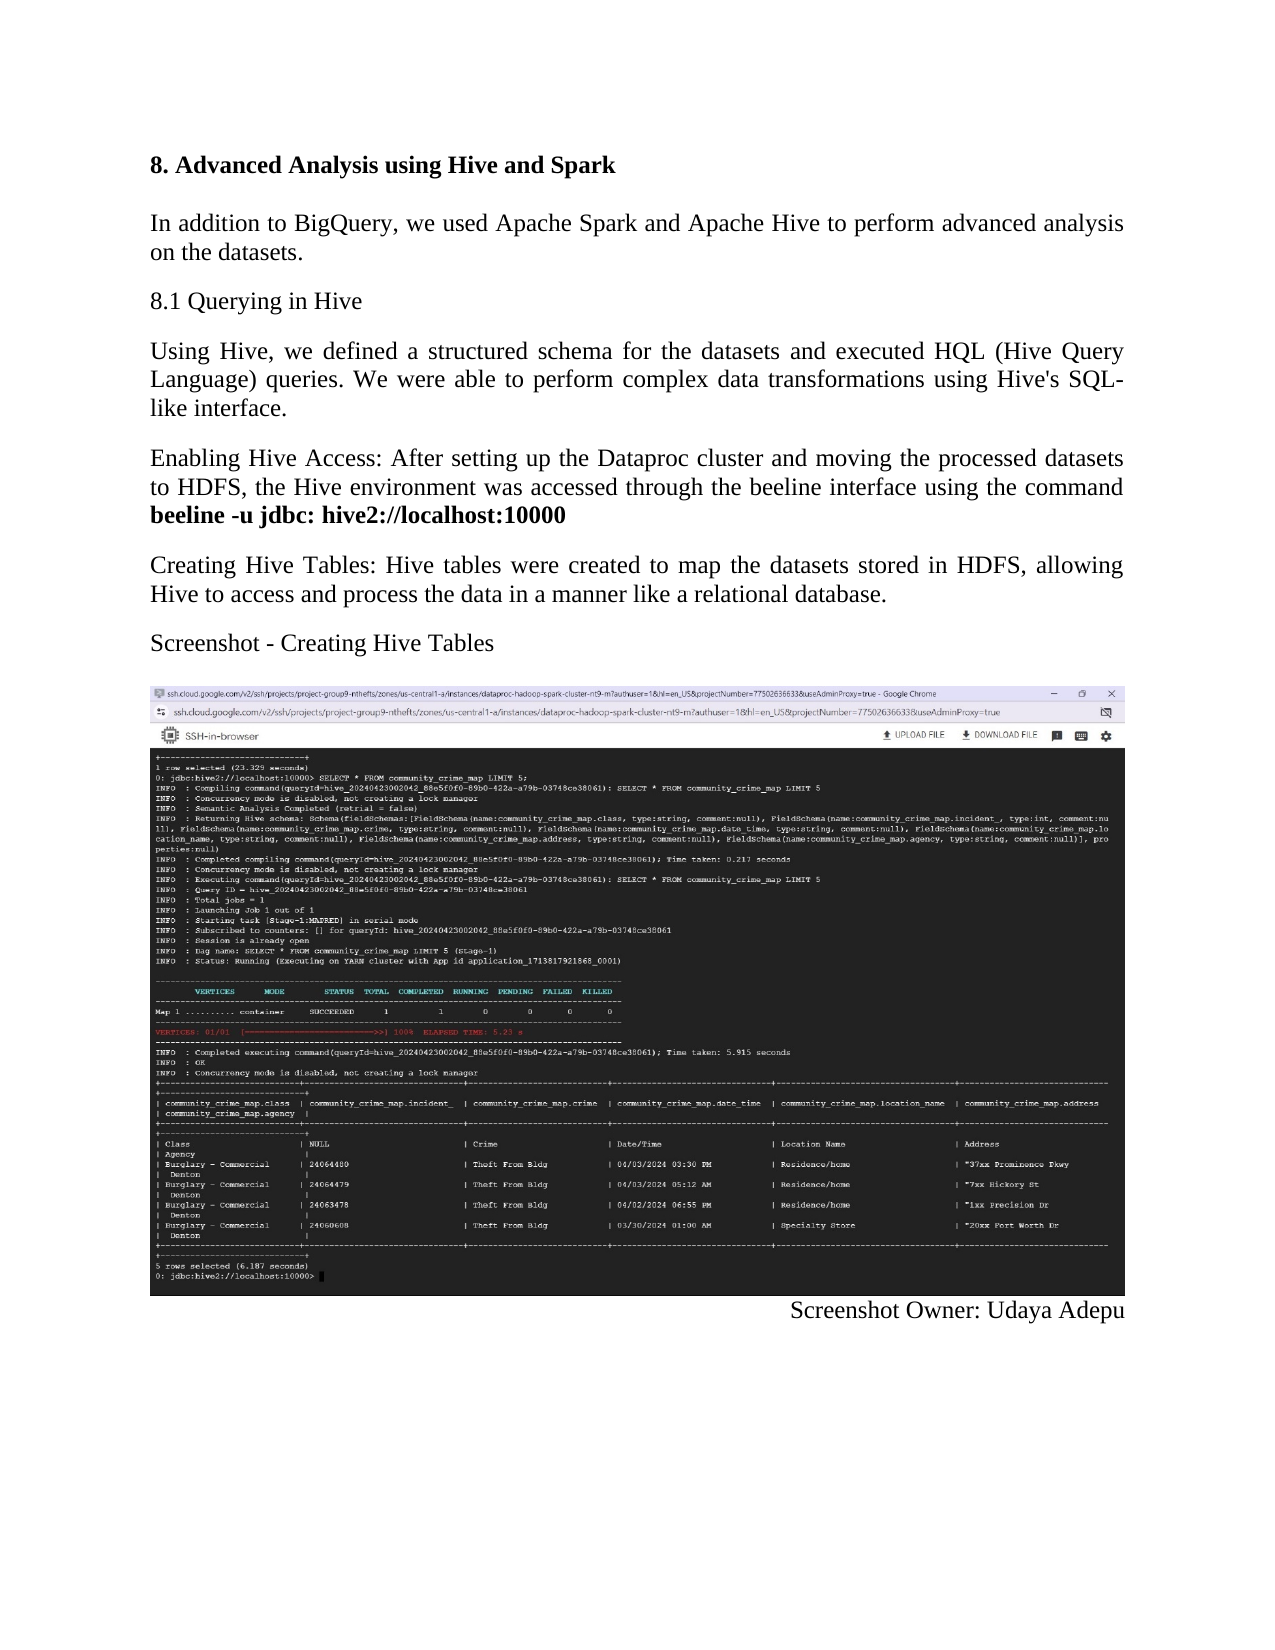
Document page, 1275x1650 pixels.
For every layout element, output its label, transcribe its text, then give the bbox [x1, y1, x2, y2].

text Screenshot - Creating Hive Tables [150, 628, 1125, 657]
text Enabling Hive Access: After setting up the Dataproc cluster and moving the processed datasets to HDFS, the Hive environment was accessed through the beeline interface using the command beeline -u jdbc: hive2://localhost:10000 [150, 443, 1125, 529]
text 8. Advanced Analysis using Hive and Spark [150, 150, 1125, 179]
picture [150, 686, 1125, 1296]
text In addition to BigQuery, we used Apache Spark and Apache Hive to perform advanced analysis on the datasets. [150, 208, 1125, 265]
text Using Hive, we defined a structured schema for the datasets and executed HQL (Hive Query Language) queries. We were able to perform complex data transformations using Hive's SQL-like interface. [150, 336, 1125, 422]
text Creating Hive Tables: Hive tables were created to map the datasets stored in HDFS, allowing Hive to access and process the data in a manner like a relational database. [150, 550, 1125, 607]
text 8.1 Querying in Hive [150, 286, 1125, 315]
text Screenshot Owner: Udaya Adepu [150, 1296, 1125, 1324]
